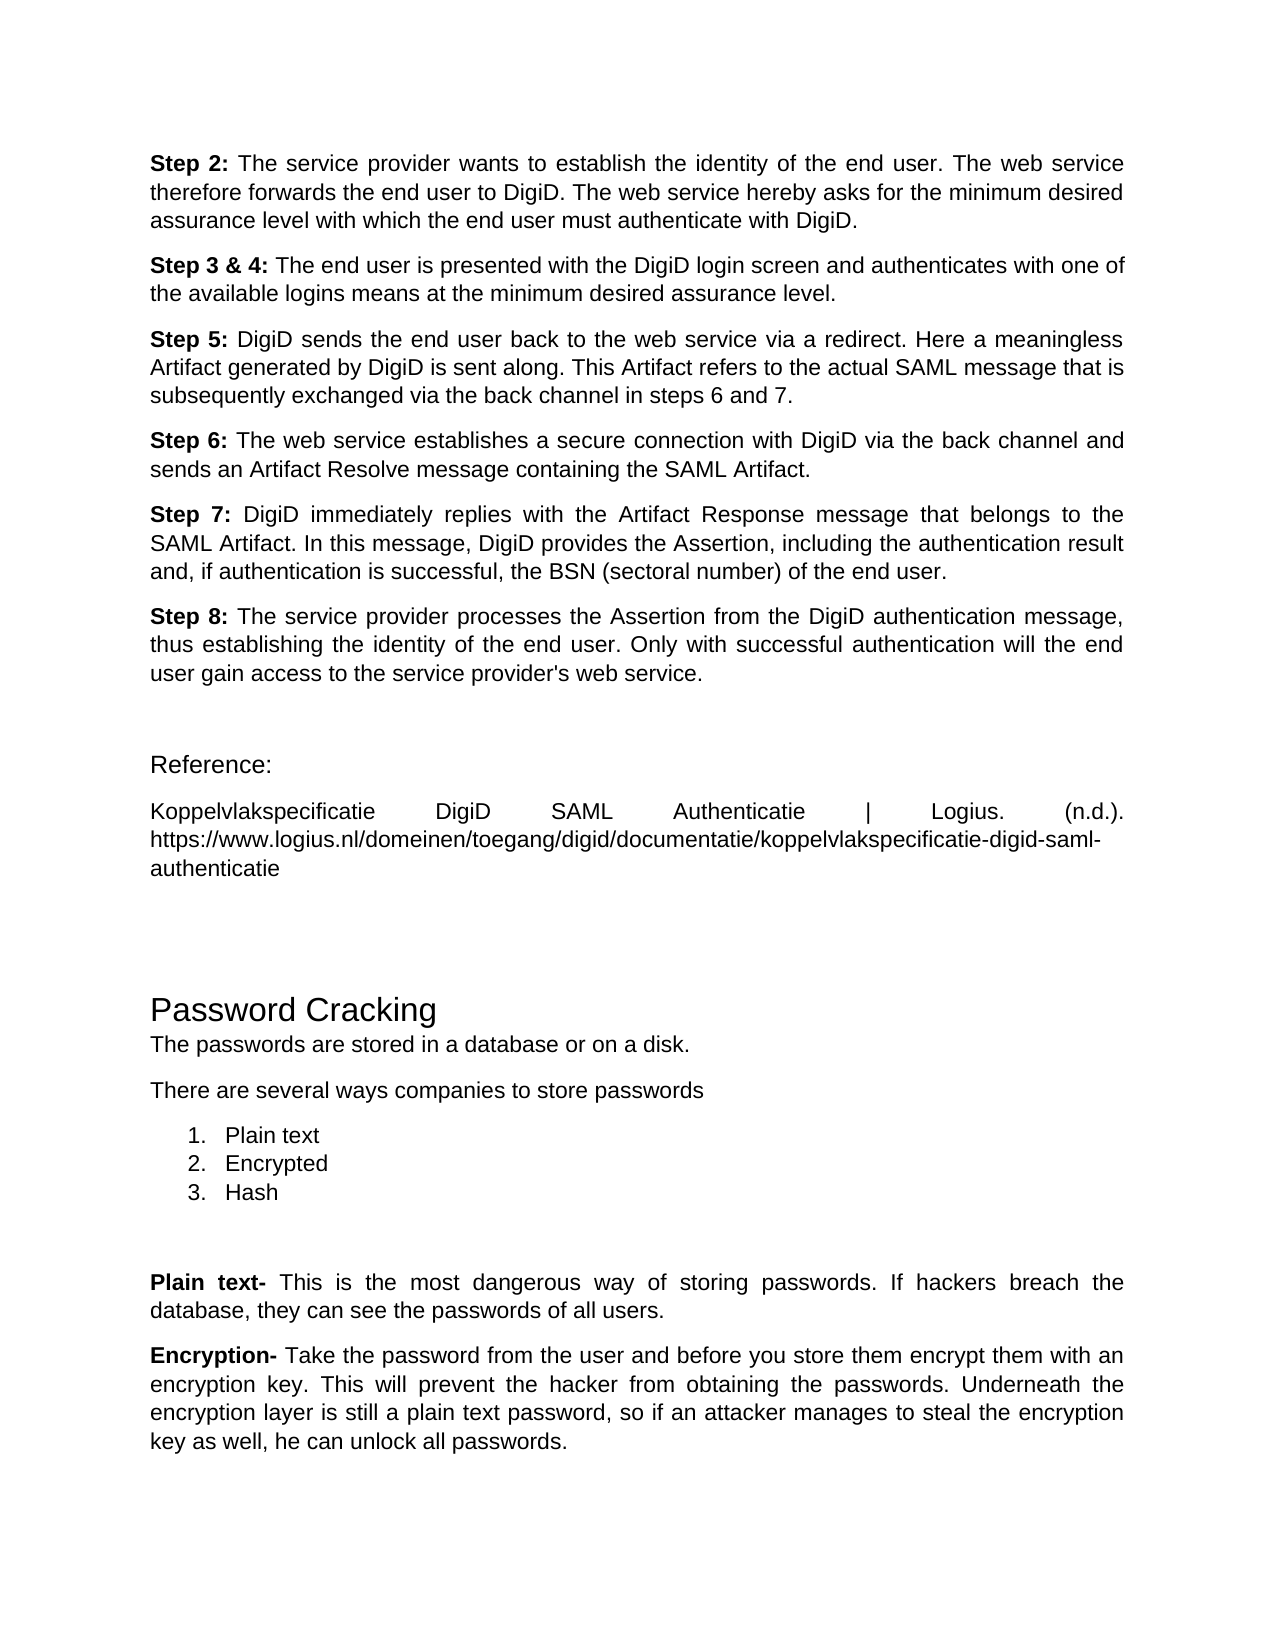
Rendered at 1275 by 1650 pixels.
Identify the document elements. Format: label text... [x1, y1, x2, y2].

list Plain text [187, 1122, 1125, 1148]
list Hash [187, 1178, 1125, 1205]
text Step 2: The service provider wants to establish the identity of the end user. The web service therefore forwards the end user to DigiD. The web service hereby asks for the minimum desired assurance level with which the end user must authenticate with DigiD. [150, 150, 1125, 233]
list Encrypted [187, 1150, 1125, 1176]
text The passwords are stored in a database or on a disk. [150, 1031, 1125, 1058]
text Step 3 & 4: The end user is presented with the DigiD login screen and authenticates with one of the available logins means at the minimum desired assurance level. [150, 252, 1125, 307]
text Step 8: The service provider processes the Assertion from the DigiD authentication message, thus establishing the identity of the end user. Only with successful authentication will the end user gain access to the service provider's web service. [150, 603, 1125, 686]
text Encryption- Take the password from the user and before you store them encrypt them with an encryption key. This will prevent the hacker from obtaining the passwords. Underneath the encryption layer is still a plain text password, so if an attacker manages to steal the encryption key as well, he can unlock all passwords. [150, 1342, 1125, 1454]
text There are several ways companies to store passwords [150, 1077, 1125, 1103]
text Step 7: DigiD immediately replies with the Artifact Response message that belongs to the SAML Artifact. In this message, DigiD provides the Assertion, including the authentication result and, if authentication is successful, the BSN (sectoral number) of the end user. [150, 501, 1125, 584]
text Reference: [150, 750, 1125, 779]
subtitle Password Cracking [150, 990, 1125, 1028]
text Koppelvlakspecificatie DigiD SAML Authenticatie | Logius. (n.d.). https://www.logius.nl/domeinen/toegang/digid/documentatie/koppelvlakspecificatie-digid-saml-authenticatie [150, 798, 1125, 881]
text Step 6: The web service establishes a secure connection with DigiD via the back channel and sends an Artifact Resolve message containing the SAML Artifact. [150, 427, 1125, 482]
text Plain text- This is the most dangerous way of storing passwords. If hackers breach the database, they can see the passwords of all users. [150, 1269, 1125, 1323]
text Step 5: DigiD sends the end user back to the web service via a redirect. Here a meaningless Artifact generated by DigiD is sent along. This Artifact refers to the actual SAML message that is subsequently exchanged via the back channel in steps 6 and 7. [150, 326, 1125, 409]
